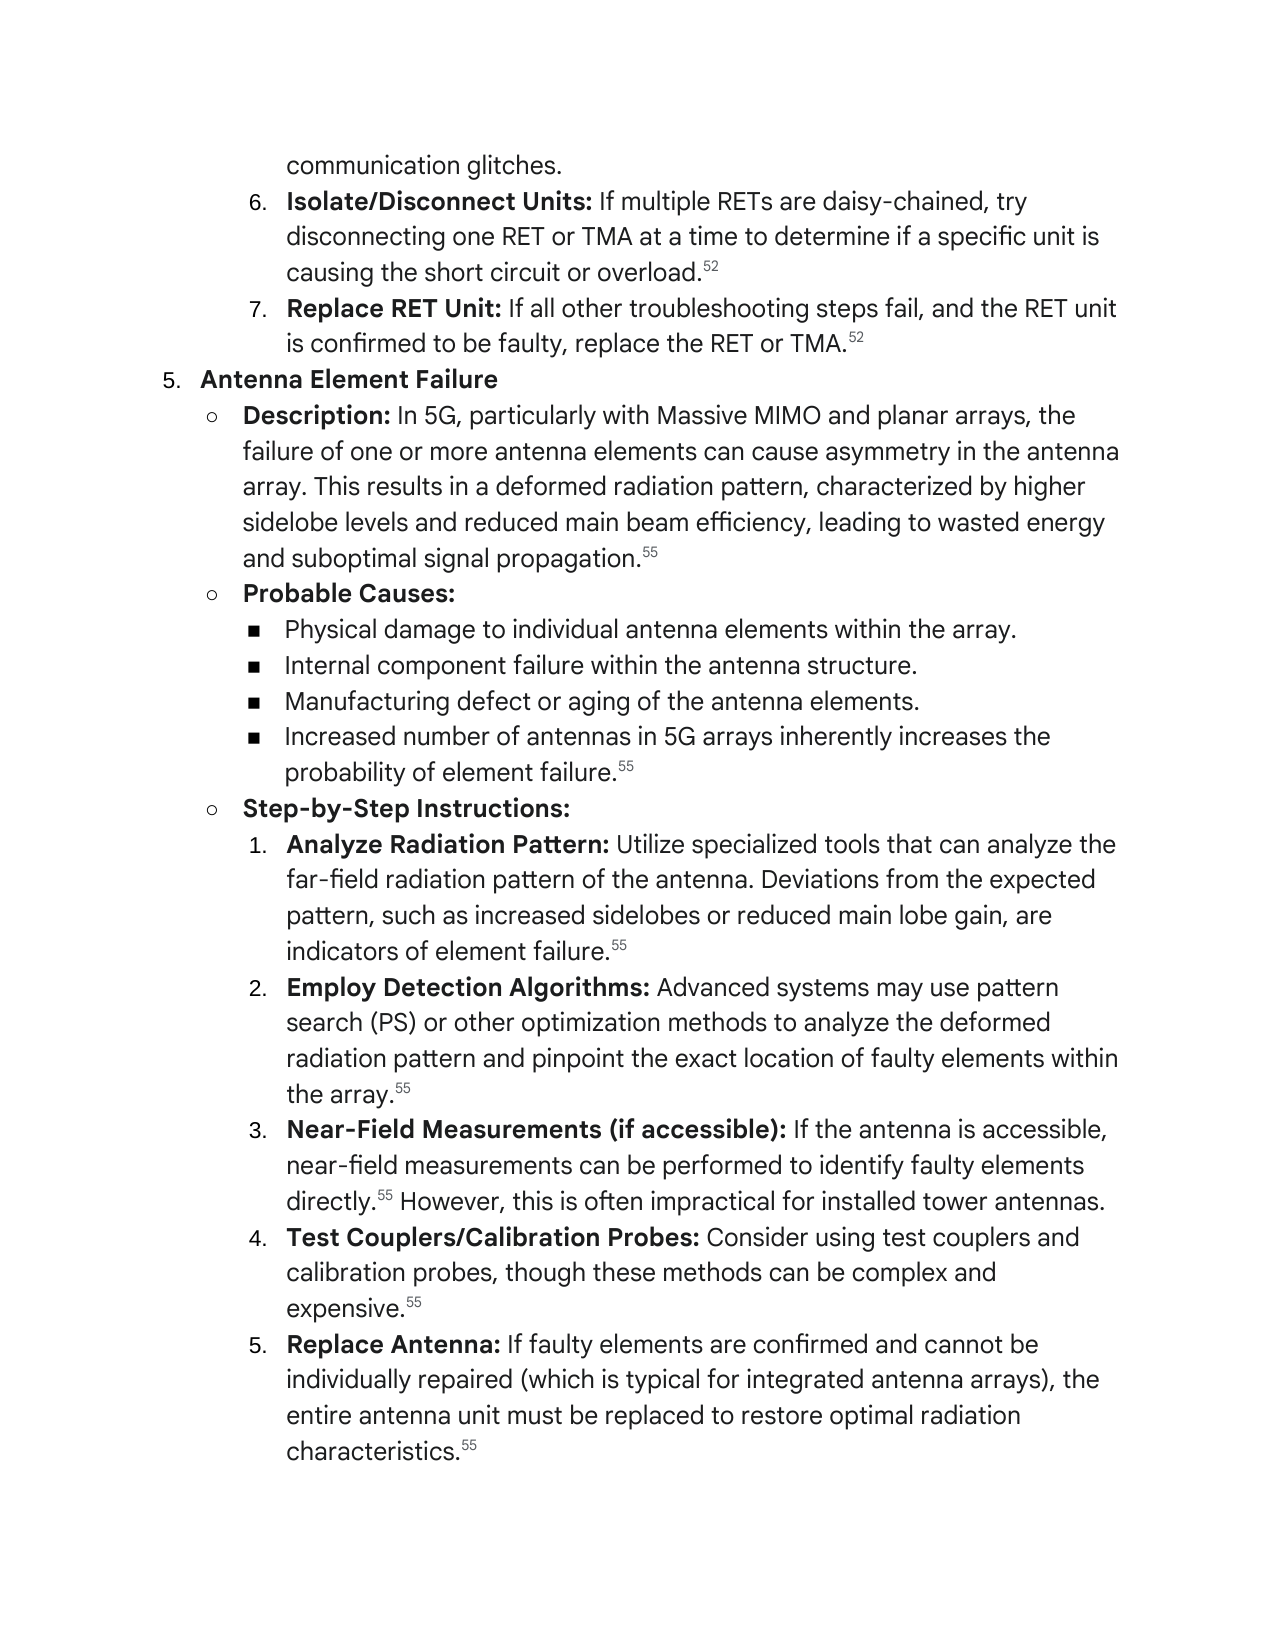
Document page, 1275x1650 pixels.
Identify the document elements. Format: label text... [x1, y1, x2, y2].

list Isolate/Disconnect Units: If multiple RETs are daisy-chained, try disconnecting one RET or TMA at a time to determine if a specific unit is causing the short circuit or overload.52 [248, 186, 1125, 288]
list Employ Detection Algorithms: Advanced systems may use pattern search (PS) or other optimization methods to analyze the deformed radiation pattern and pinpoint the exact location of faulty elements within the array.55 [248, 972, 1125, 1110]
list Probable Causes: [205, 579, 1125, 610]
list Antenna Element Failure [162, 364, 1125, 396]
list Description: In 5G, particularly with Massive MIMO and planar arrays, the failure of one or more antenna elements can cause asymmetry in the antenna array. This results in a deformed radiation pattern, characterized by higher sidelobe levels and reduced main beam efficiency, leading to wasted energy and suboptimal signal propagation.55 [205, 400, 1125, 574]
list Manufacturing defect or aging of the antenna elements. [247, 686, 1125, 717]
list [248, 150, 1125, 181]
list Replace RET Unit: If all other troubleshooting steps fail, and the RET unit is confirmed to be faulty, replace the RET or TMA.52 [248, 293, 1125, 360]
list Test Couplers/Calibration Probes: Consider using test couplers and calibration probes, though these methods can be complex and expensive.55 [248, 1222, 1125, 1325]
list Near-Field Measurements (if accessible): If the antenna is accessible, near-field measurements can be performed to identify faulty elements directly.55 However, this is often impractical for installed tower antennas. [248, 1115, 1125, 1217]
list Replace Antenna: If faulty elements are confirmed and cannot be individually repaired (which is typical for integrated antenna arrays), the entire antenna unit must be replaced to restore optimal radiation characteristics.55 [248, 1329, 1125, 1468]
list Analyze Radiation Pattern: Utilize specialized tools that can analyze the far-field radiation pattern of the antenna. Deviations from the expected pattern, such as increased sidelobes or reduced main lobe gain, are indicators of element failure.55 [248, 829, 1125, 967]
list Step-by-Step Instructions: [205, 793, 1125, 824]
list Internal component failure within the antenna structure. [247, 650, 1125, 682]
list Physical damage to individual antenna elements within the array. [247, 614, 1125, 646]
list Increased number of antennas in 5G arrays inherently increases the probability of element failure.55 [247, 722, 1125, 789]
